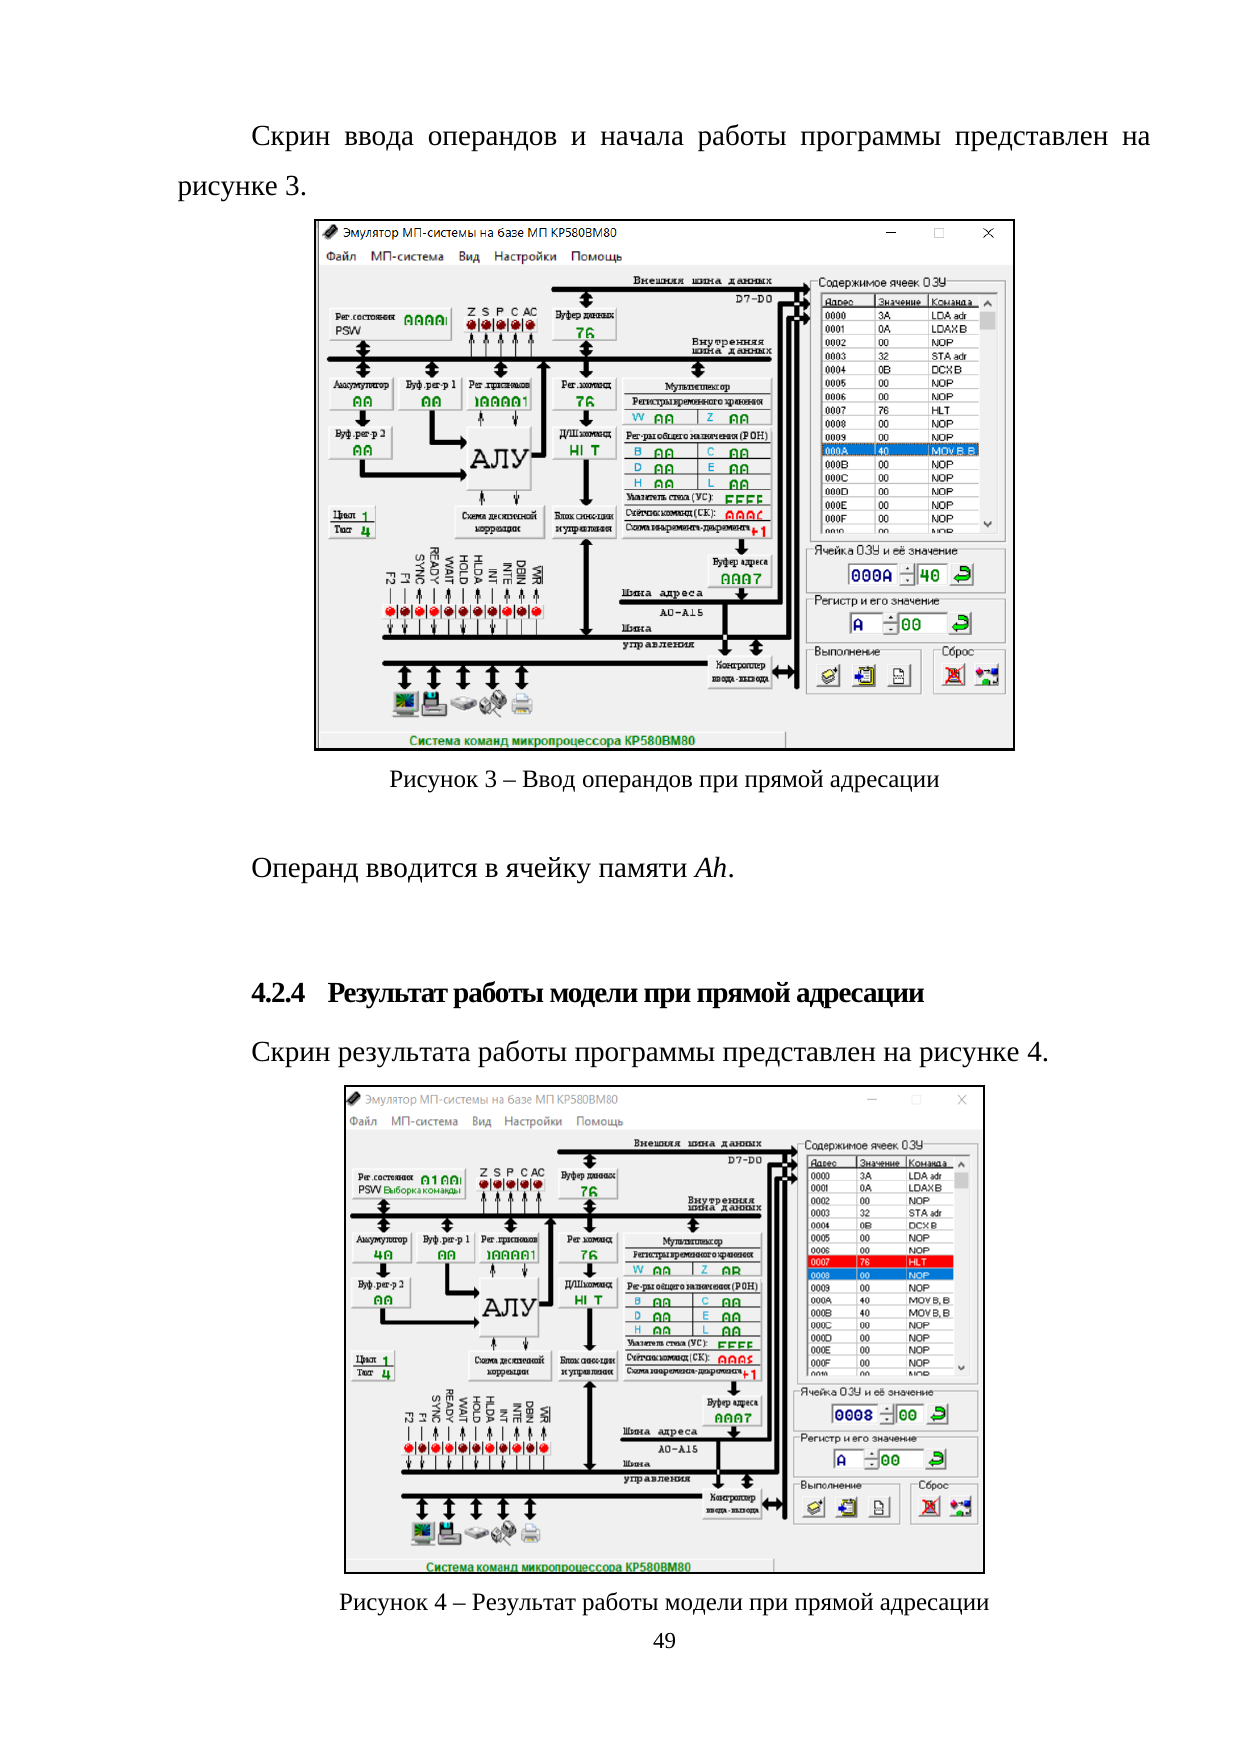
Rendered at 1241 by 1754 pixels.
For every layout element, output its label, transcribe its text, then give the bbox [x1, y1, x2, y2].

text Скрин ввода операндов и начала работы программы представлен на рисунке 3. [177, 118, 1152, 202]
text Рисунок 4 – Результат работы модели при прямой адресации [177, 1587, 1152, 1616]
picture [316, 221, 1013, 748]
picture [346, 1087, 983, 1572]
text Операнд вводится в ячейку памяти Ah. [177, 850, 1152, 883]
text Рисунок 3 – Ввод операндов при прямой адресации [177, 764, 1152, 792]
title 4.2.4 Результат работы модели при прямой адресации [177, 976, 1152, 1009]
text Скрин результата работы программы представлен на рисунке 4. [177, 1034, 1152, 1068]
